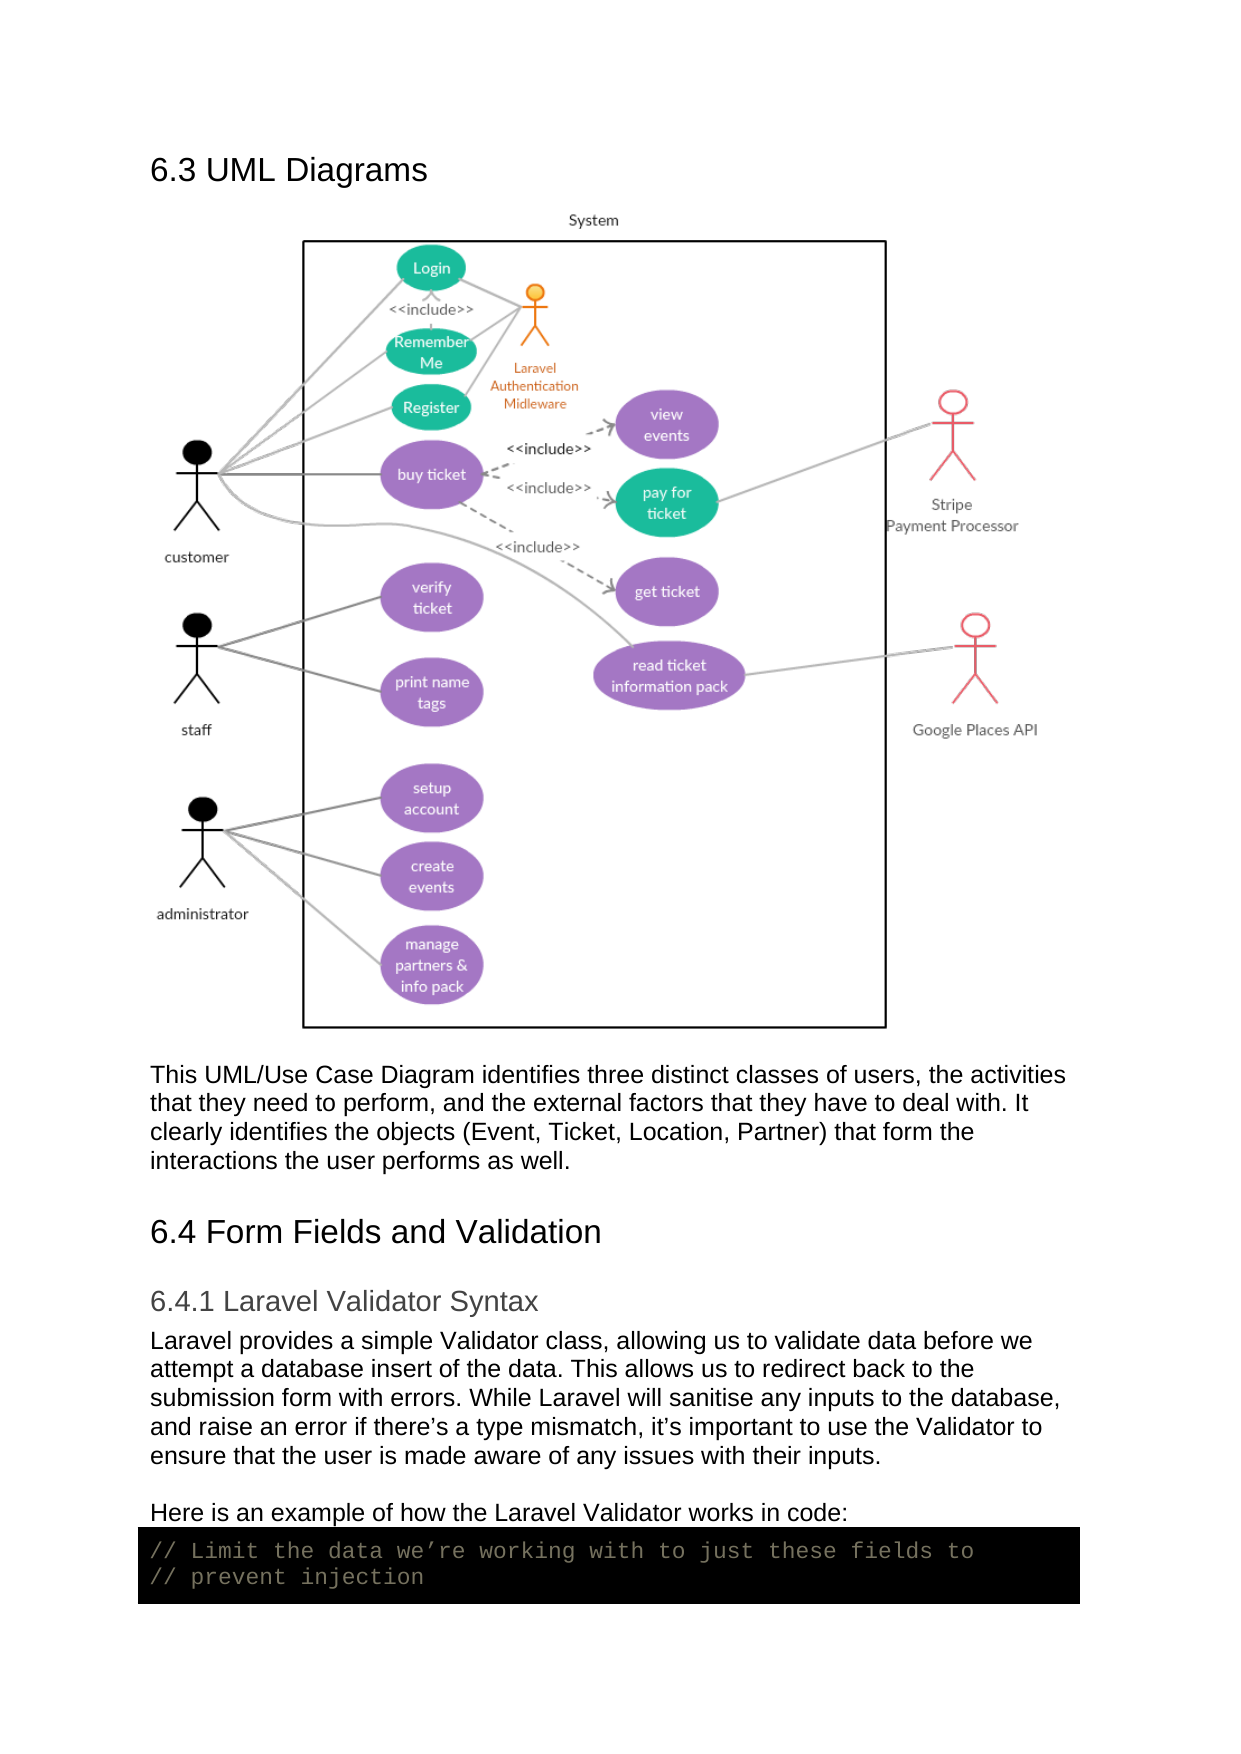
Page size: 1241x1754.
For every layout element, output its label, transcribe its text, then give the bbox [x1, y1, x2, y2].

picture [150, 201, 1076, 1060]
subtitle 6.3 UML Diagrams [150, 150, 1090, 188]
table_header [140, 1529, 1078, 1602]
text This UML/Use Case Diagram identifies three distinct classes of users, the activities that they need to perform, and the external factors that they have to deal with. It clearly identifies the objects (Event, Ticket, Location, Partner) that form the interactions the user performs as well. [150, 1059, 1090, 1174]
subtitle 6.4.1 Laravel Validator Syntax [150, 1284, 1090, 1317]
subtitle 6.4 Form Fields and Validation [150, 1212, 1090, 1251]
text Here is an example of how the Laravel Validator works in code: [150, 1498, 1090, 1527]
text Laravel provides a simple Validator class, allowing us to validate data before we attempt a database insert of the data. This allows us to redirect back to the submission form with errors. While Laravel will sanitise any inputs to the database, and raise an error if there’s a type mismatch, it’s important to use the Validator to ensure that the user is made aware of any issues with their inputs. [150, 1326, 1090, 1469]
